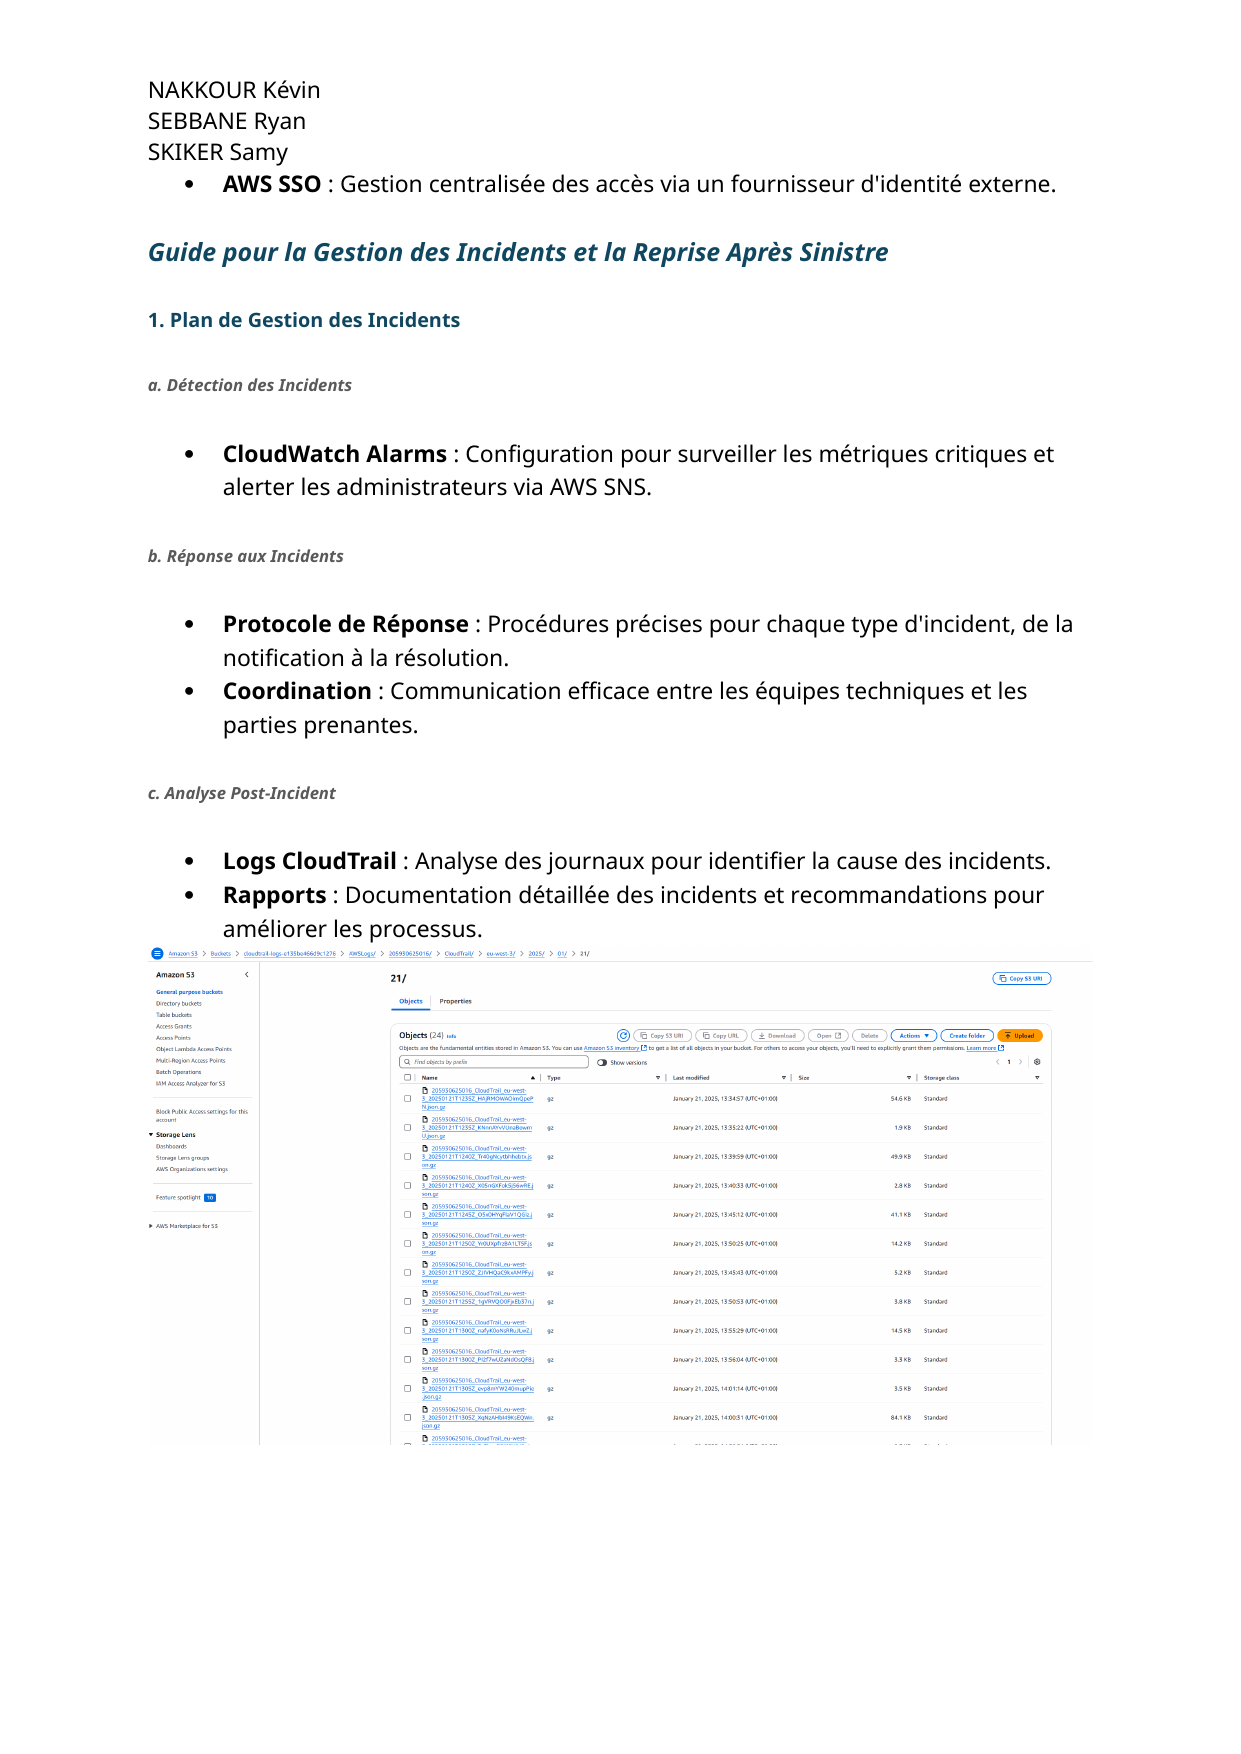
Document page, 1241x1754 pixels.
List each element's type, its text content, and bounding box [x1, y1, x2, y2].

list Rapports : Documentation détaillée des incidents et recommandations pour améliorer les processus. [185, 879, 1093, 944]
list Protocole de Réponse : Procédures précises pour chaque type d'incident, de la notification à la résolution. [185, 608, 1093, 673]
subtitle a. Détection des Incidents [148, 374, 1093, 397]
picture [147, 946, 1093, 1445]
subtitle c. Analyse Post-Incident [148, 782, 1093, 804]
subtitle Guide pour la Gestion des Incidents et la Reprise Après Sinistre [148, 234, 1093, 268]
list Logs CloudTrail : Analyse des journaux pour identifier la cause des incidents. [185, 845, 1093, 877]
list CloudWatch Alarms : Configuration pour surveiller les métriques critiques et alerter les administrateurs via AWS SNS. [185, 438, 1093, 503]
subtitle 1. Plan de Gestion des Incidents [148, 306, 1093, 333]
list AWS SSO : Gestion centralisée des accès via un fournisseur d'identité externe. [185, 167, 1093, 199]
list Coordination : Communication efficace entre les équipes techniques et les parties prenantes. [185, 675, 1093, 740]
subtitle b. Réponse aux Incidents [148, 544, 1093, 567]
